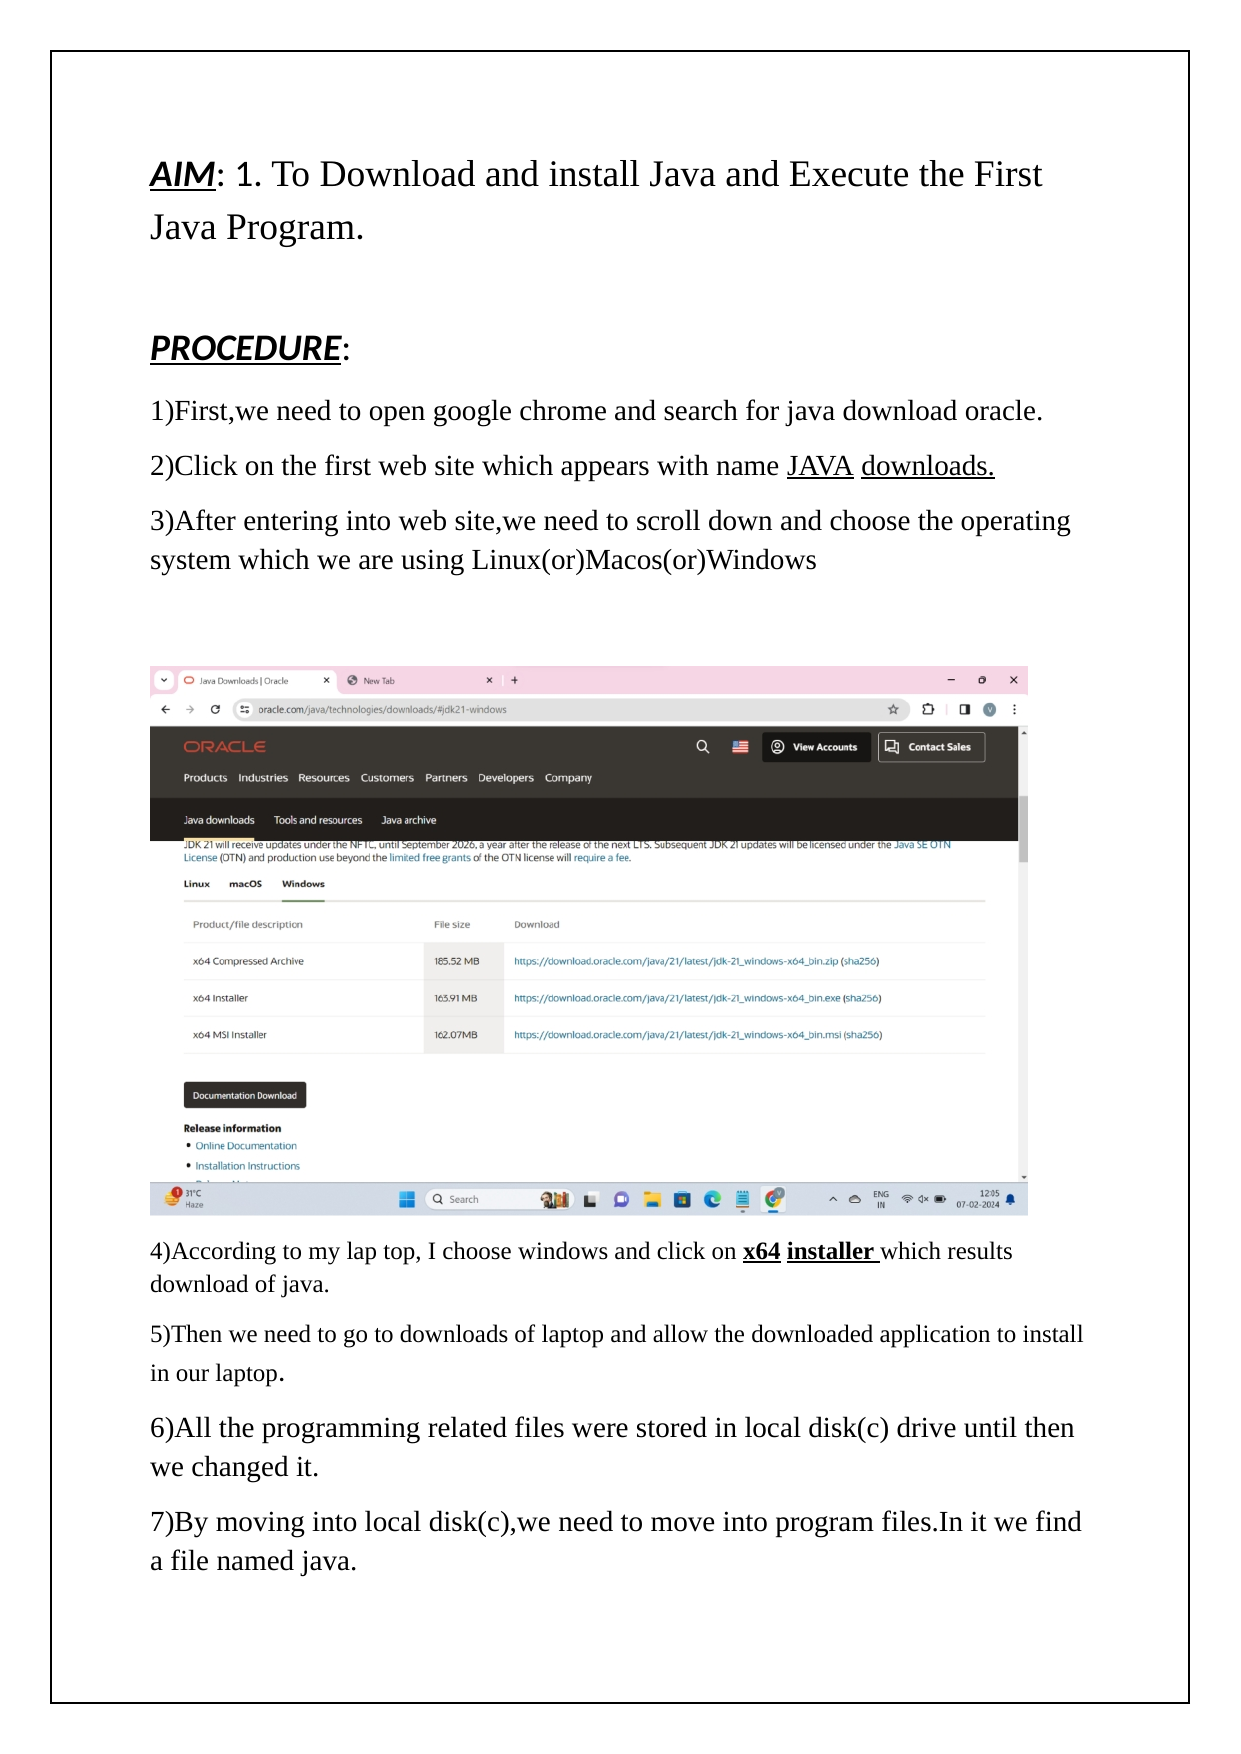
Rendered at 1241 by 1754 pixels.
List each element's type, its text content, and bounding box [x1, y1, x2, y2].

text 3)After entering into web site,we need to scroll down and choose the operating system which we are using Linux(or)Macos(or)Windows [150, 503, 1090, 576]
text 4)According to my lap top, I choose windows and click on x64 installer which results download of java. [150, 1236, 1090, 1298]
text 7)By moving into local disk(c),we need to move into program files.In it we find a file named java. [150, 1504, 1090, 1576]
text AIM: 1. To Download and install Java and Execute the First Java Program. [150, 150, 1090, 248]
picture [150, 666, 1028, 1216]
text 2)Click on the first web site which appears with name JAVA downloads. [150, 448, 1090, 482]
text 6)All the programming related files were stored in local disk(c) drive until then we changed it. [150, 1411, 1090, 1483]
text 1)First,we need to open google chrome and search for java download oracle. [150, 393, 1090, 427]
text PROCEDURE: [150, 324, 1090, 369]
text 5)Then we need to go to downloads of laptop and allow the downloaded application to install in our laptop. [150, 1319, 1090, 1389]
